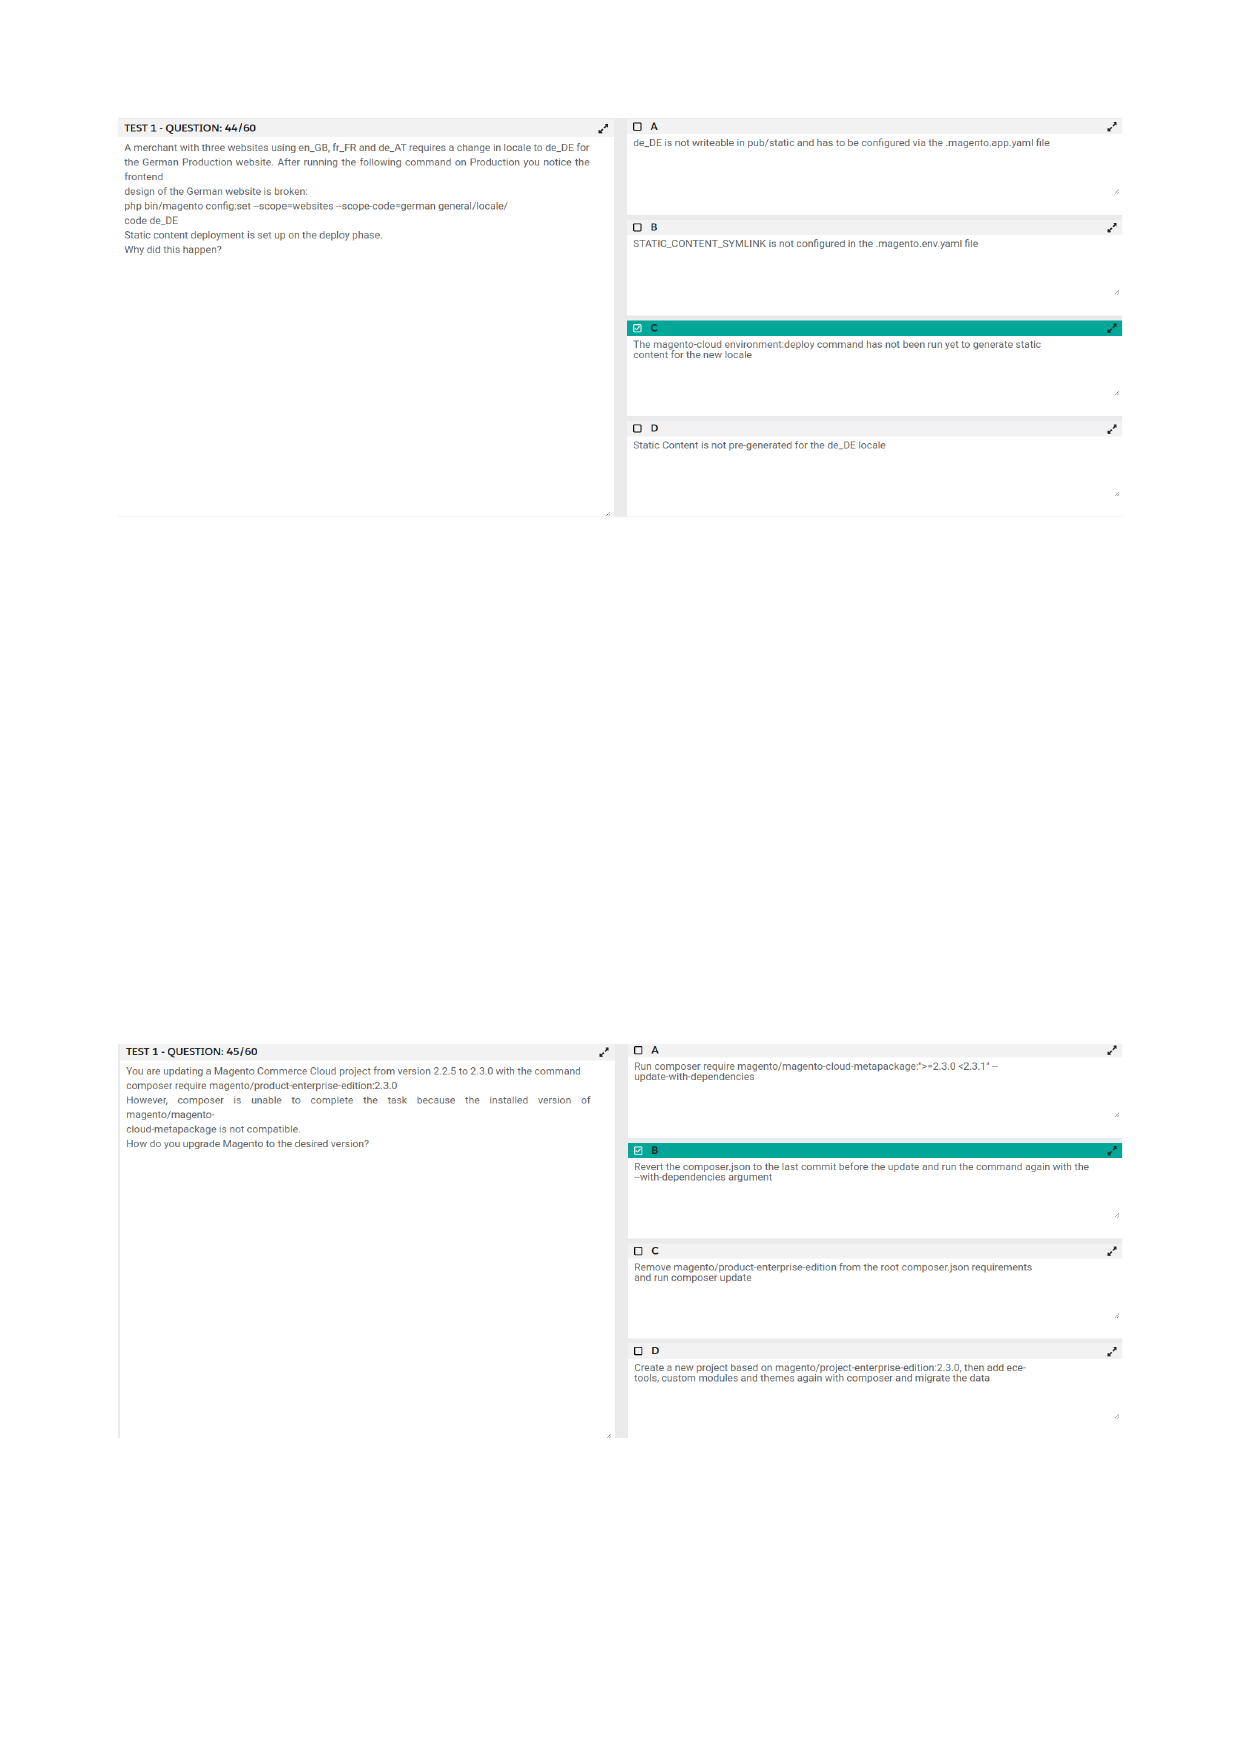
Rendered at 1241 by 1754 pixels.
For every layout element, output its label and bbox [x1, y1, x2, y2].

picture [118, 1044, 1123, 1438]
picture [118, 118, 1123, 517]
